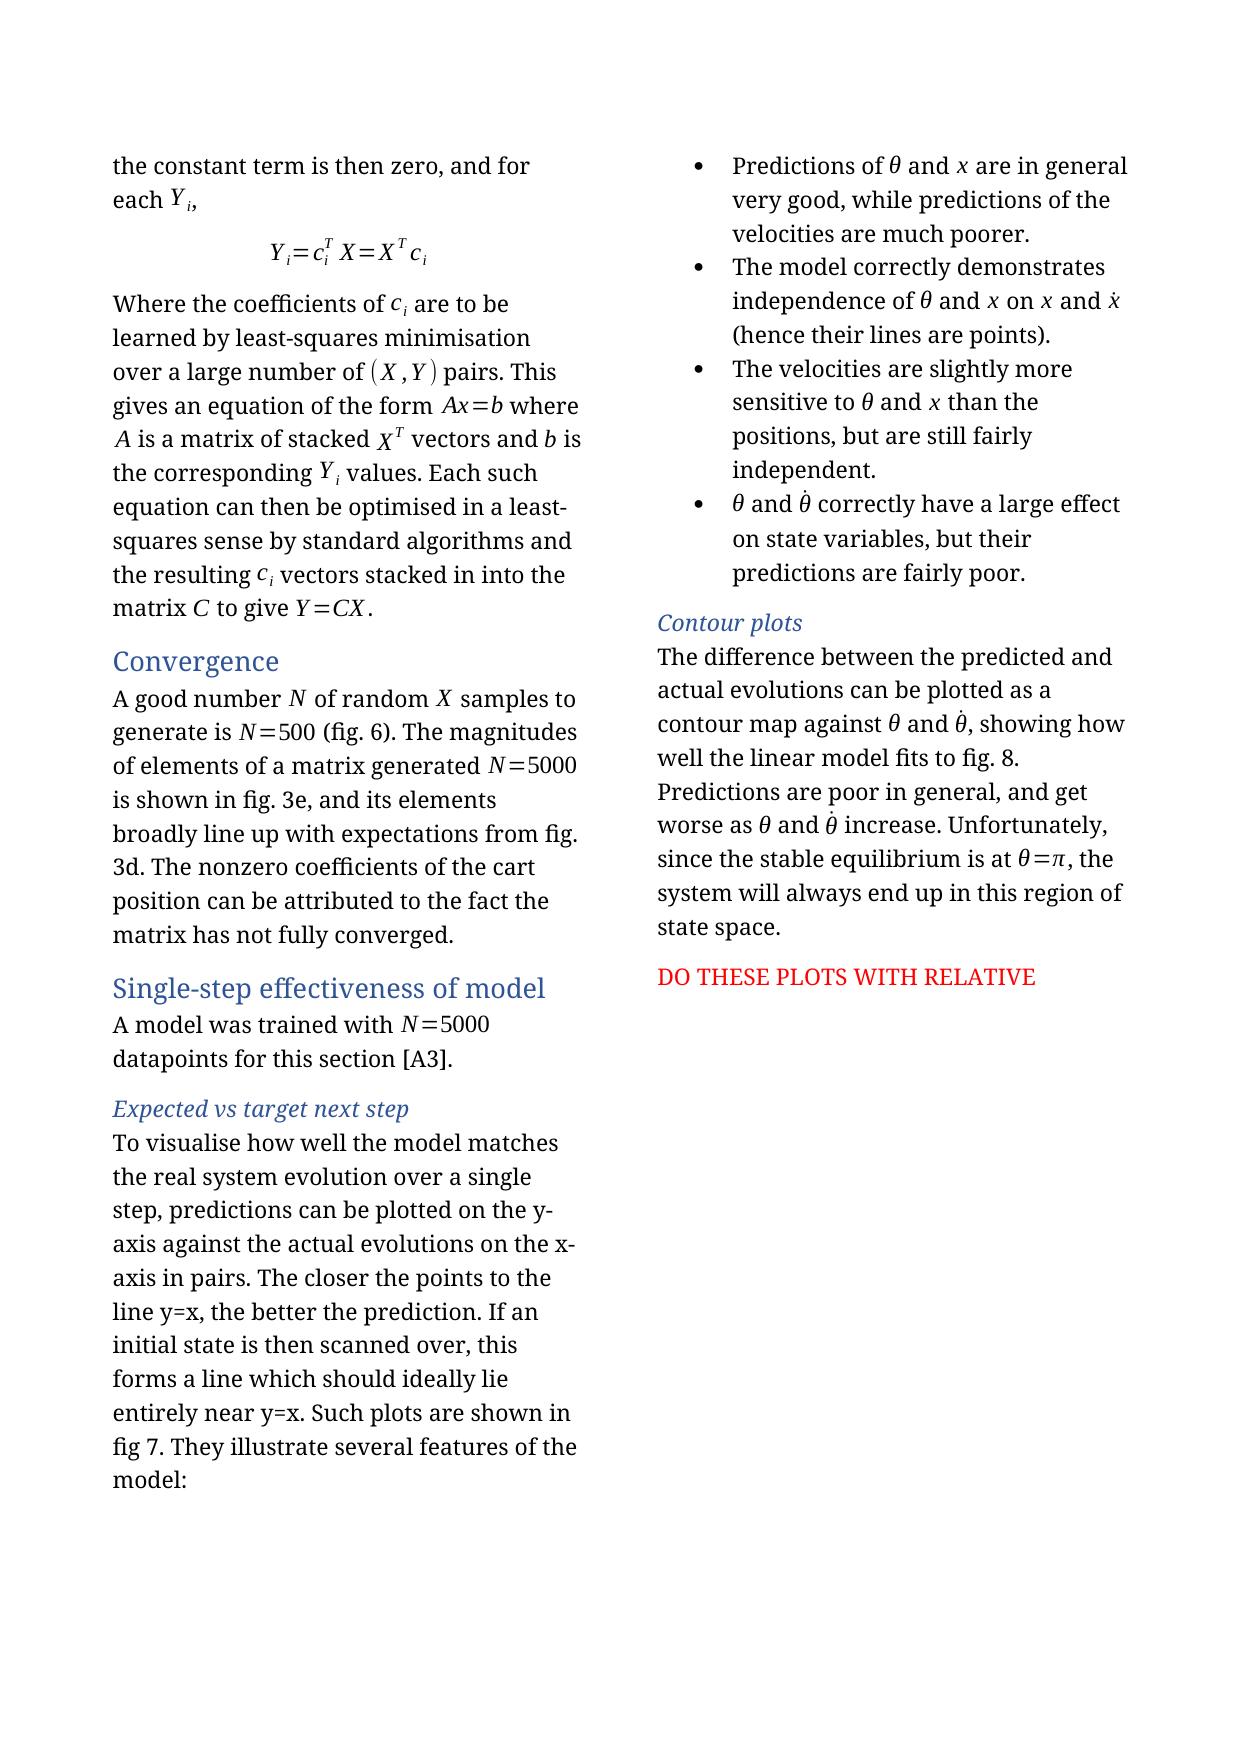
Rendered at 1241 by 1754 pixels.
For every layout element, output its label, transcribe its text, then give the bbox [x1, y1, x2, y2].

text A good number of random samples to generate is (fig. 6). The magnitudes of elements of a matrix generated is shown in fig. 3e, and its elements broadly line up with expectations from fig. 3d. The nonzero coefficients of the cart position can be attributed to the fact the matrix has not fully converged. [112, 683, 583, 950]
subtitle Expected vs target next step [112, 1093, 583, 1124]
text DO THESE PLOTS WITH RELATIVE [657, 961, 1128, 992]
text A model was trained with datapoints for this section [A3]. [112, 1009, 583, 1074]
text Where the coefficients of are to be learned by least-squares minimisation over a large number of pairs. This gives an equation of the form where is a matrix of stacked vectors and is the corresponding values. Each such equation can then be optimised in a least-squares sense by standard algorithms and the resulting vectors stacked in into the matrix to give . [112, 288, 583, 624]
list and correctly have a large effect on state variables, but their predictions are fairly poor. [694, 487, 1128, 588]
text The difference between the predicted and actual evolutions can be plotted as a contour map against and , showing how well the linear model fits to fig. 8. Predictions are poor in general, and get worse as and increase. Unfortunately, since the stable equilibrium is at , the system will always end up in this region of state space. [657, 641, 1128, 942]
subtitle Single-step effectiveness of model [112, 969, 583, 1006]
subtitle Convergence [112, 643, 583, 680]
list Predictions of and are in general very good, while predictions of the velocities are much poorer. [694, 150, 1128, 249]
text To visualise how well the model matches the real system evolution over a single step, predictions can be plotted on the y-axis against the actual evolutions on the x-axis in pairs. The closer the points to the line y=x, the better the prediction. If an initial state is then scanned over, this forms a line which should ideally lie entirely near y=x. Such plots are shown in fig 7. They illustrate several features of the model: [112, 1127, 583, 1496]
list The model correctly demonstrates independence of and on and (hence their lines are points). [694, 251, 1128, 350]
list The velocities are slightly more sensitive to and than the positions, but are still fairly independent. [694, 352, 1128, 485]
subtitle Contour plots [657, 607, 1128, 638]
text For each component of , assume the dependence on is linear. As discussed, the constant term is then zero, and for each , [112, 150, 583, 215]
